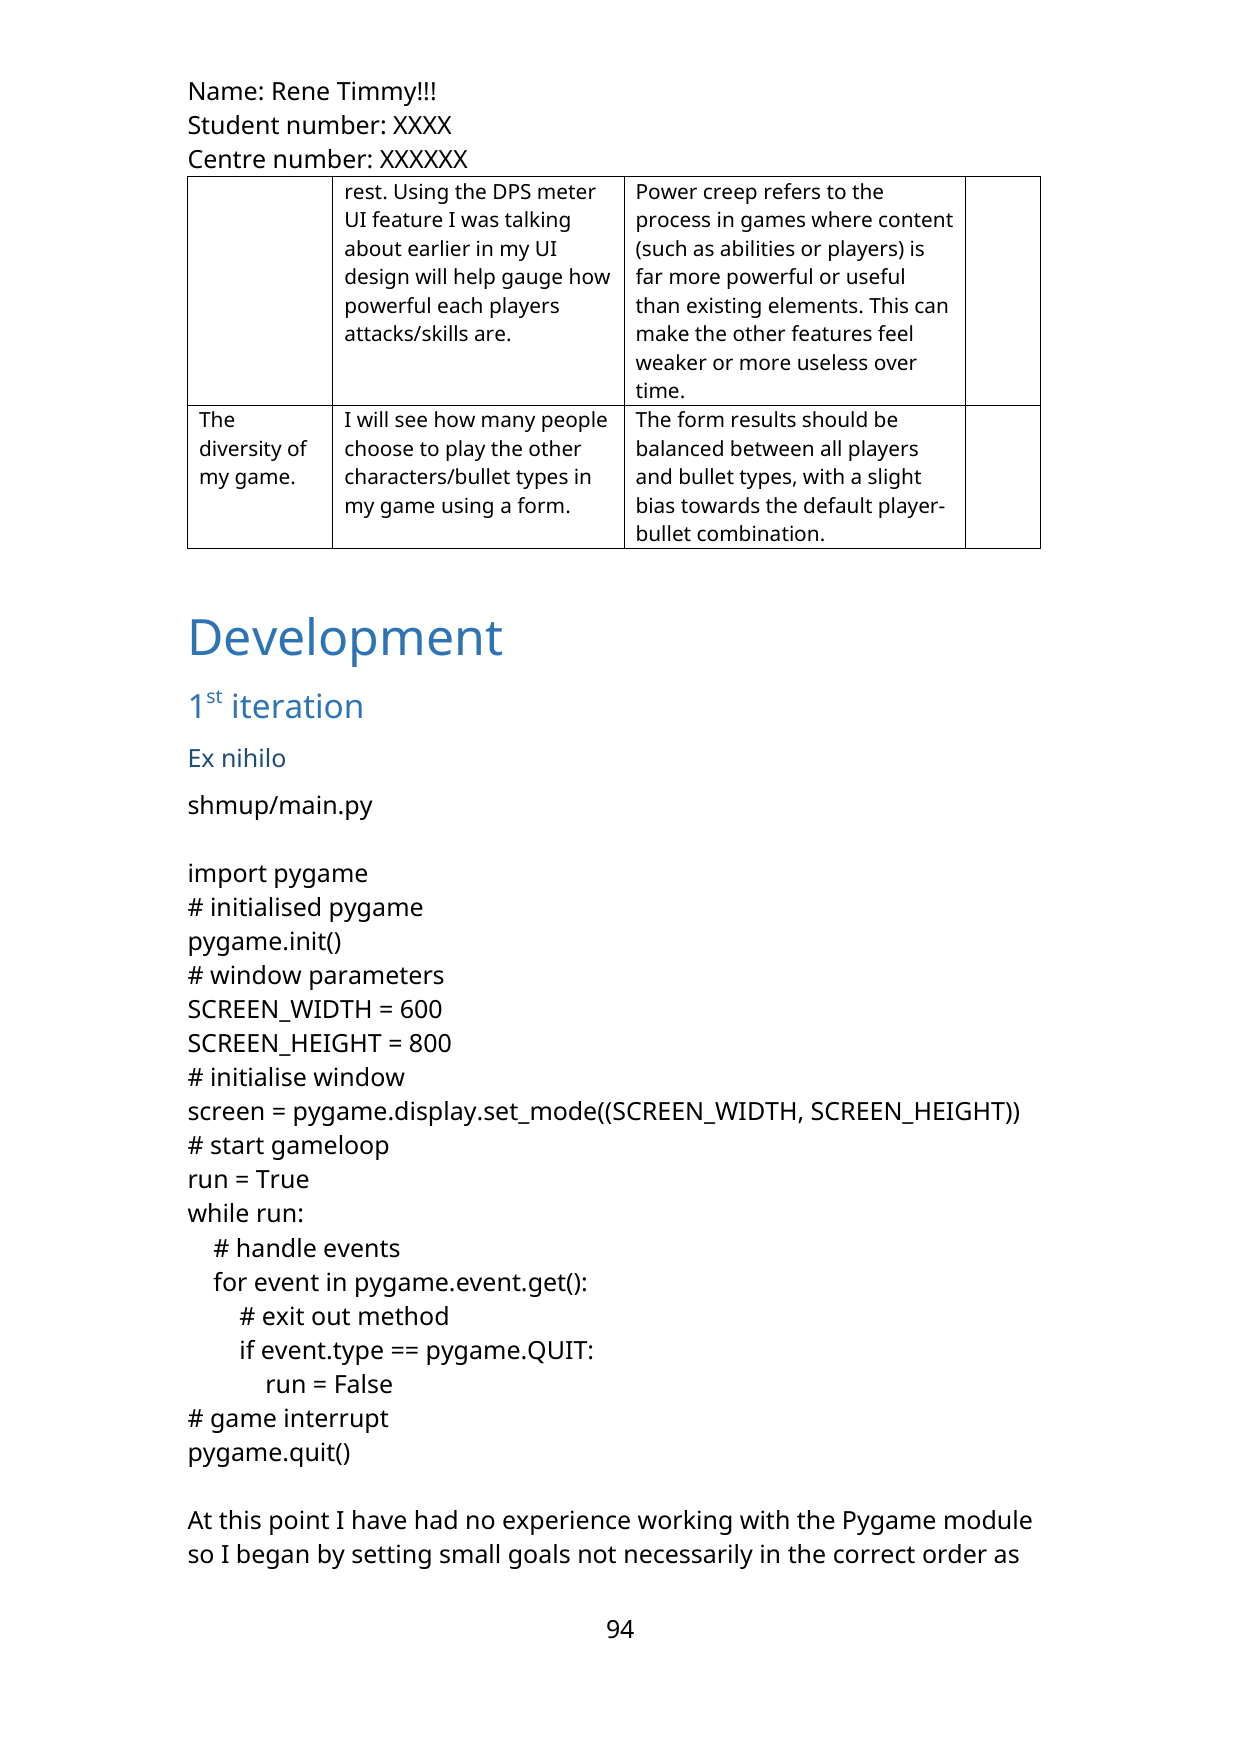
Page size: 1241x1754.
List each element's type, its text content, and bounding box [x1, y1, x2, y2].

table_cell [966, 177, 1040, 404]
text run = True [187, 1162, 1053, 1196]
table_cell The form results should be balanced between all players and bullet types, with a slight bias towards the default player-bullet combination. [625, 406, 965, 548]
text # initialise window [187, 1060, 1053, 1094]
text screen = pygame.display.set_mode((SCREEN_WIDTH, SCREEN_HEIGHT)) [187, 1094, 1053, 1128]
table_cell I will see how many people choose to play the other characters/bullet types in my game using a form. [333, 406, 624, 548]
text # initialised pygame [187, 889, 1053, 924]
text run = False [187, 1366, 1053, 1401]
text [187, 1503, 1053, 1571]
text # exit out method [187, 1298, 1053, 1332]
text SCREEN_HEIGHT = 800 [187, 1026, 1053, 1060]
text while run: [187, 1196, 1053, 1230]
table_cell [333, 177, 624, 404]
text for event in pygame.event.get(): [187, 1264, 1053, 1298]
text # game interrupt [187, 1401, 1053, 1434]
table_cell [966, 406, 1040, 548]
subtitle 1st iteration [187, 683, 1053, 728]
table_cell The diversity of my game. [188, 406, 332, 548]
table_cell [188, 177, 332, 404]
subtitle Development [187, 602, 1053, 670]
text if event.type == pygame.QUIT: [187, 1332, 1053, 1366]
subtitle Ex nihilo [187, 741, 1053, 775]
text SCREEN_WIDTH = 600 [187, 992, 1053, 1026]
text import pygame [187, 856, 1053, 889]
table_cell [625, 177, 965, 404]
text # start gameloop [187, 1128, 1053, 1162]
text shmup/main.py [187, 787, 1053, 821]
text # handle events [187, 1230, 1053, 1264]
text pygame.init() [187, 924, 1053, 958]
text # window parameters [187, 958, 1053, 992]
text pygame.quit() [187, 1434, 1053, 1469]
